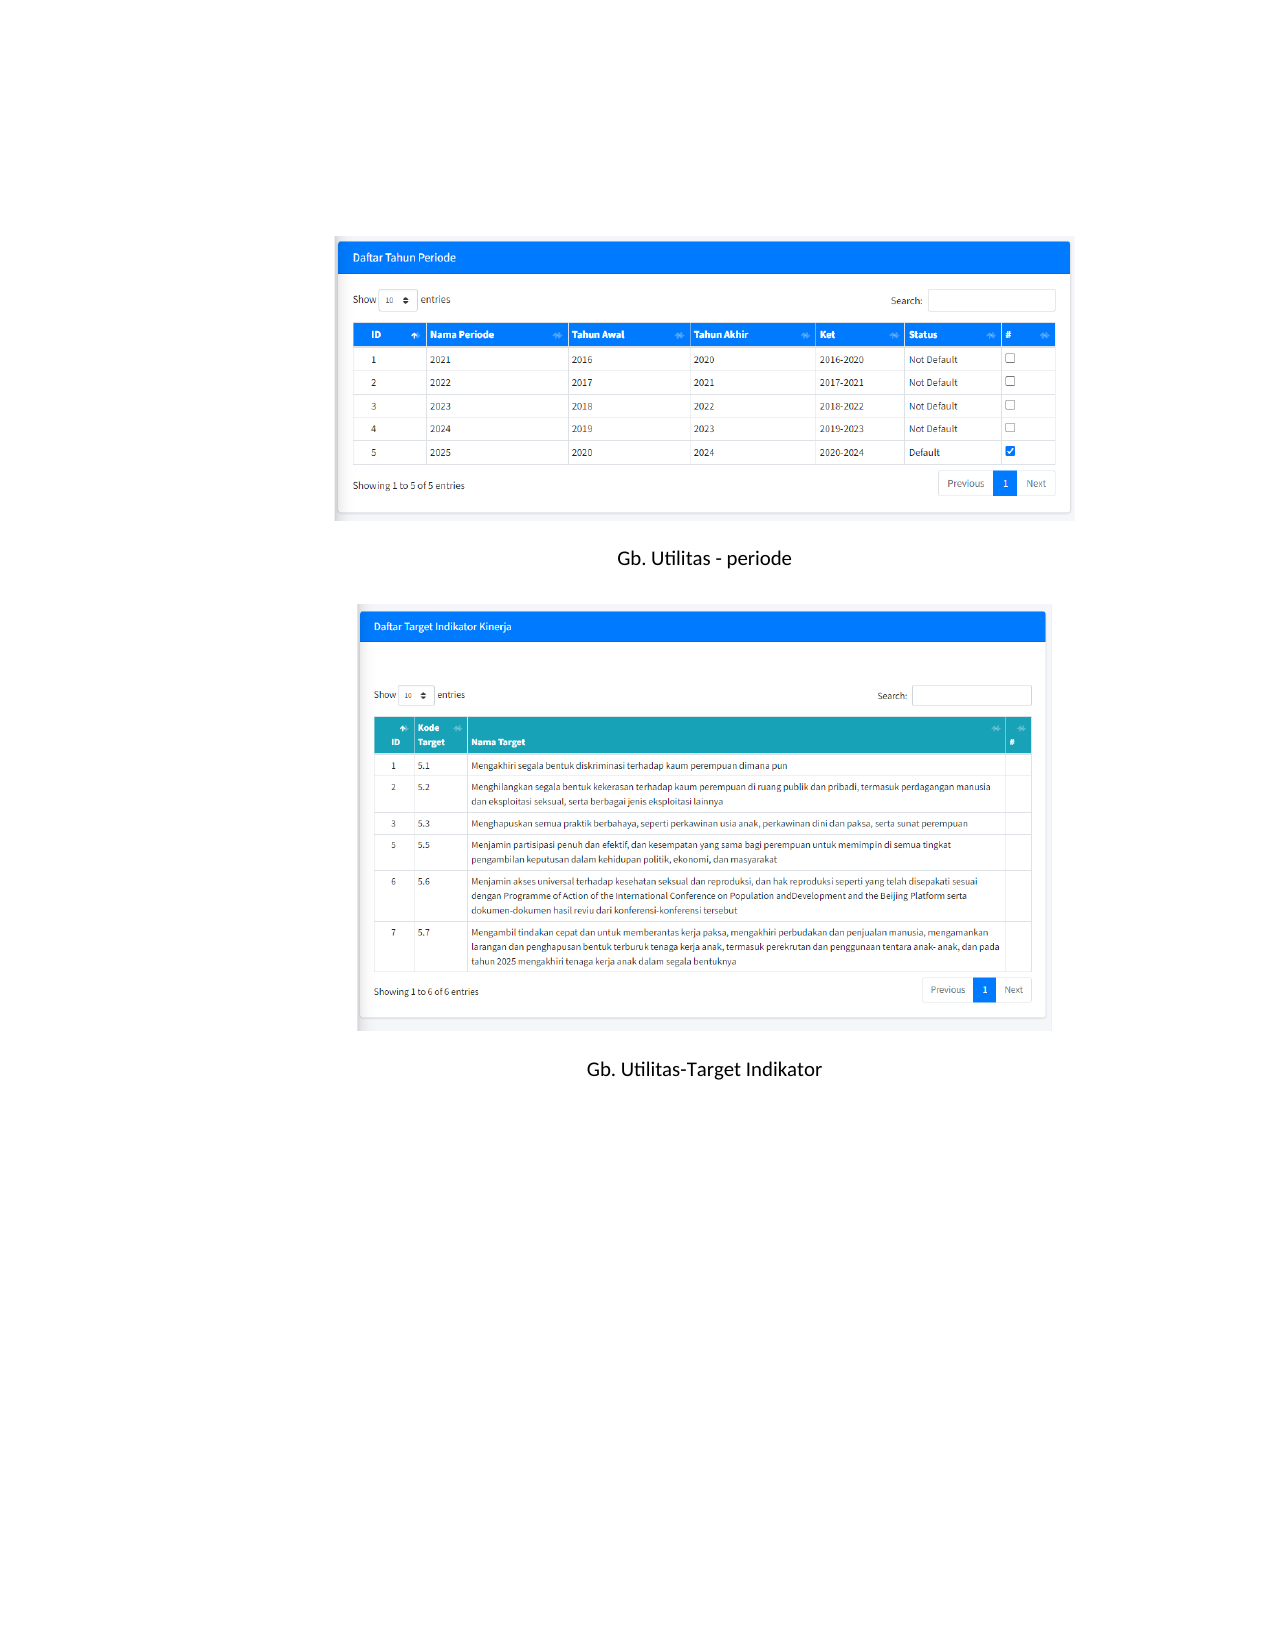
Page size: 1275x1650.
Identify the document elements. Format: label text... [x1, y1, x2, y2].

text Gb. Utilitas - periode [311, 545, 1098, 571]
picture [334, 236, 1075, 521]
picture [357, 604, 1052, 1031]
text Gb. Utilitas-Target Indikator [311, 1056, 1098, 1081]
